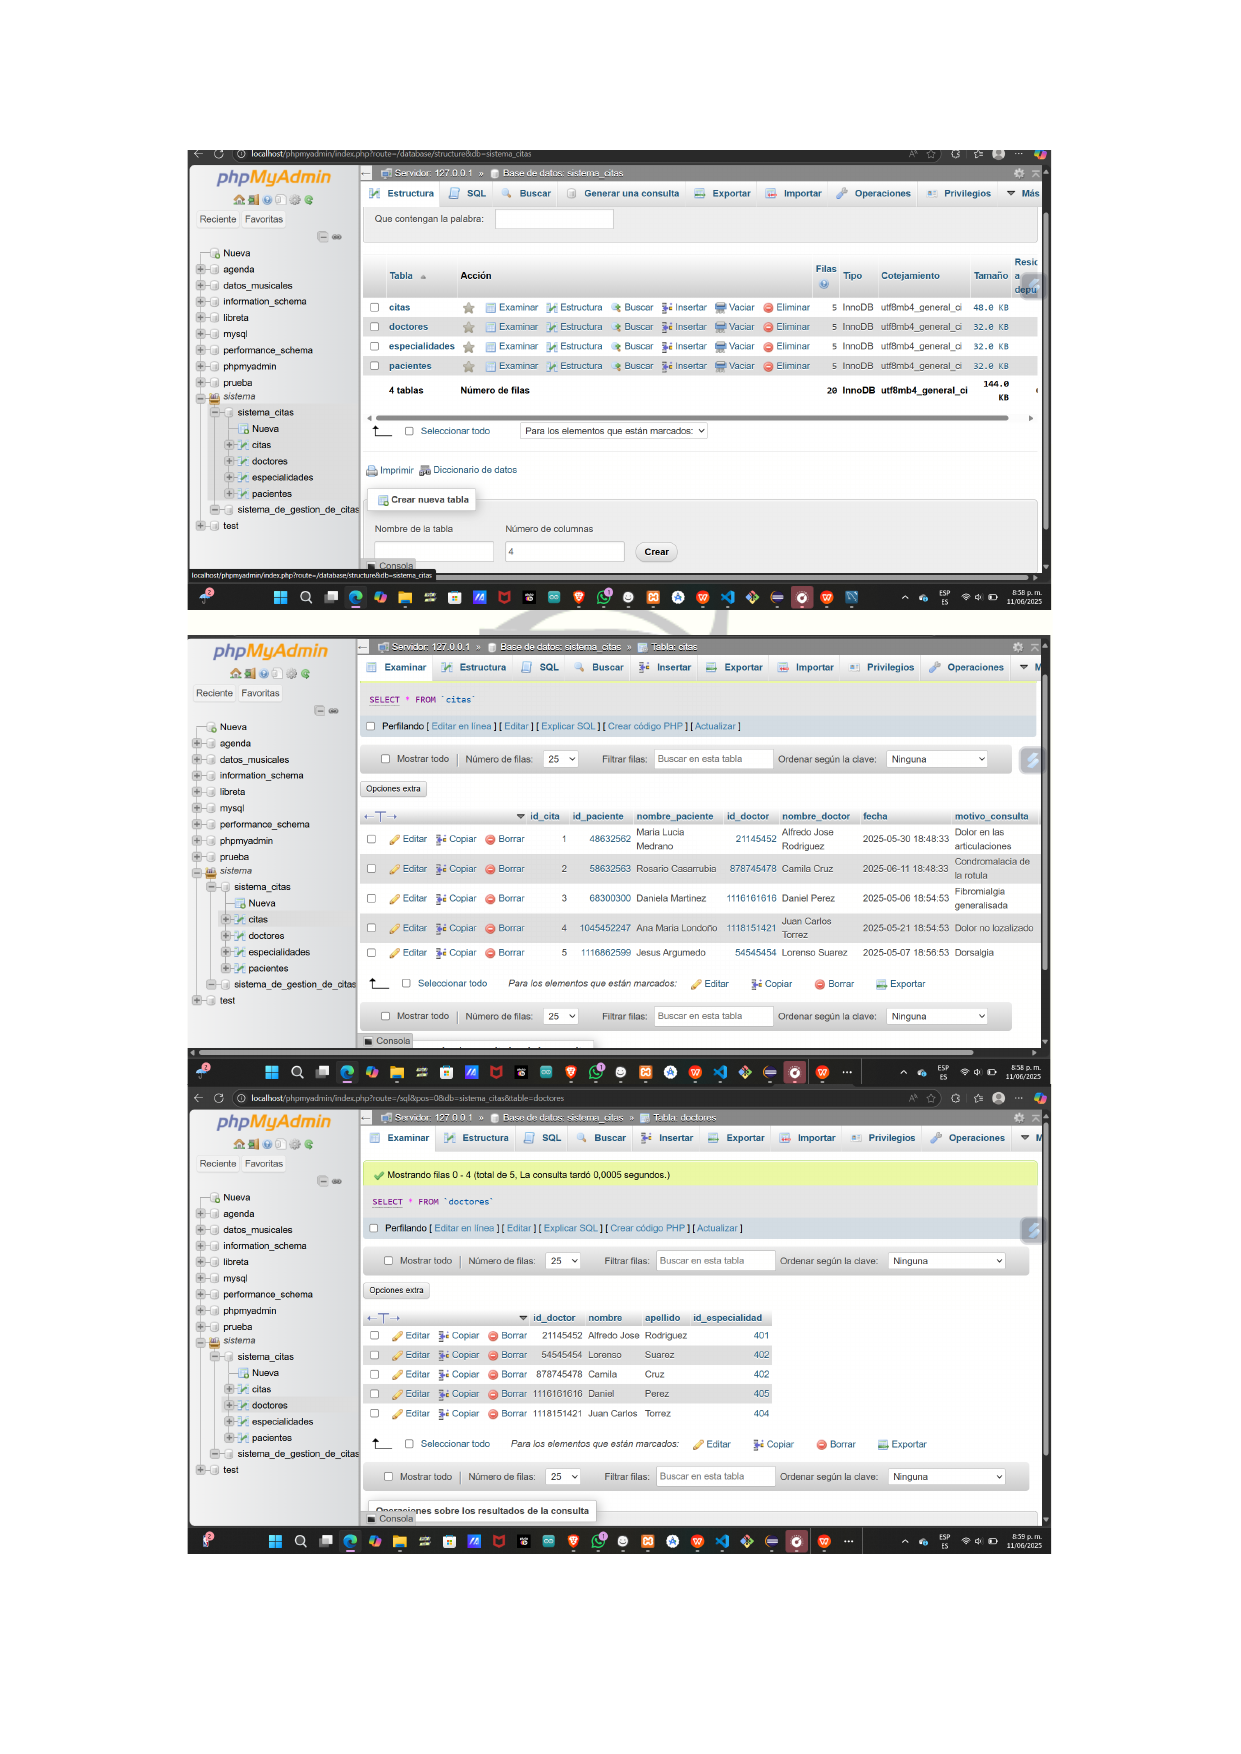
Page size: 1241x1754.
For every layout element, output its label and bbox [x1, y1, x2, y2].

picture [187, 635, 1052, 1554]
picture [187, 150, 1052, 610]
